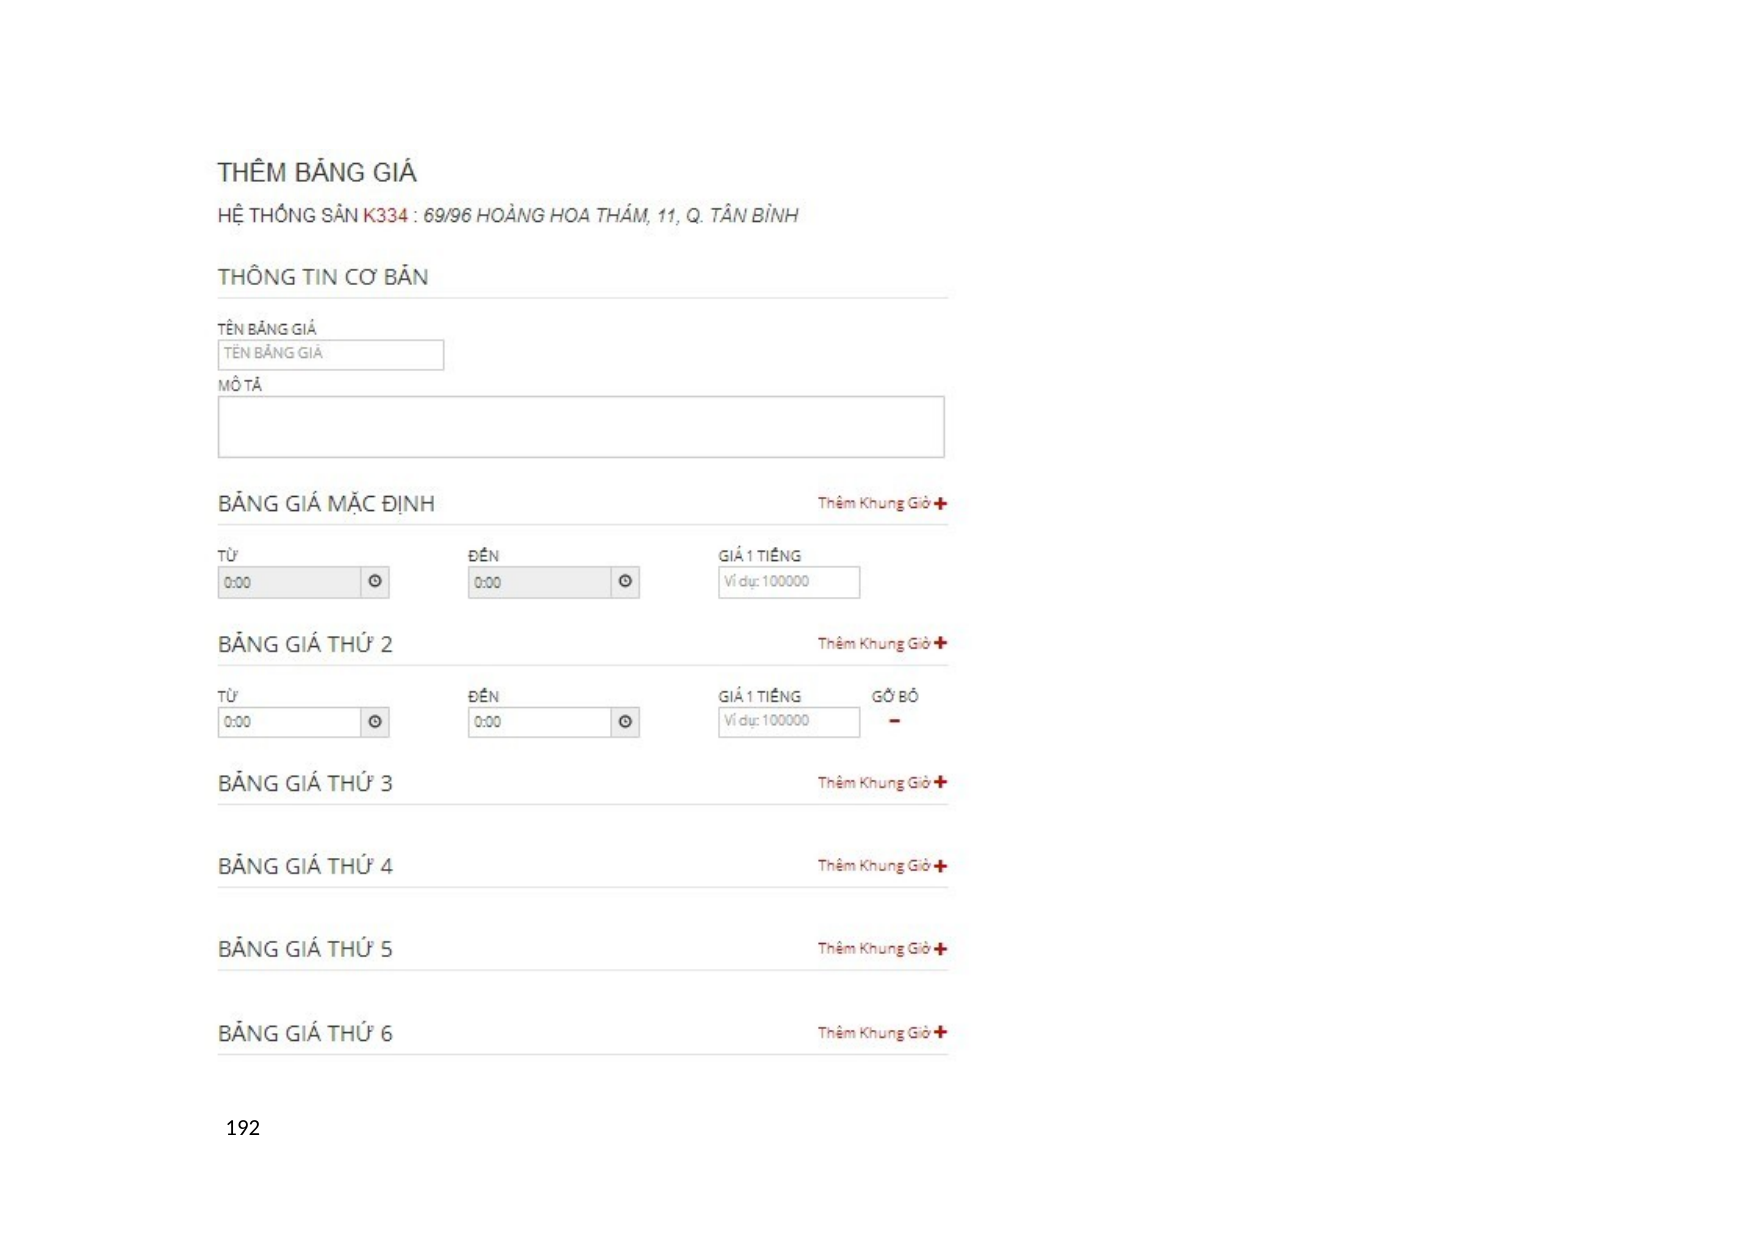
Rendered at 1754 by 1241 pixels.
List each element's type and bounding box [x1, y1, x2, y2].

picture [193, 149, 986, 1091]
